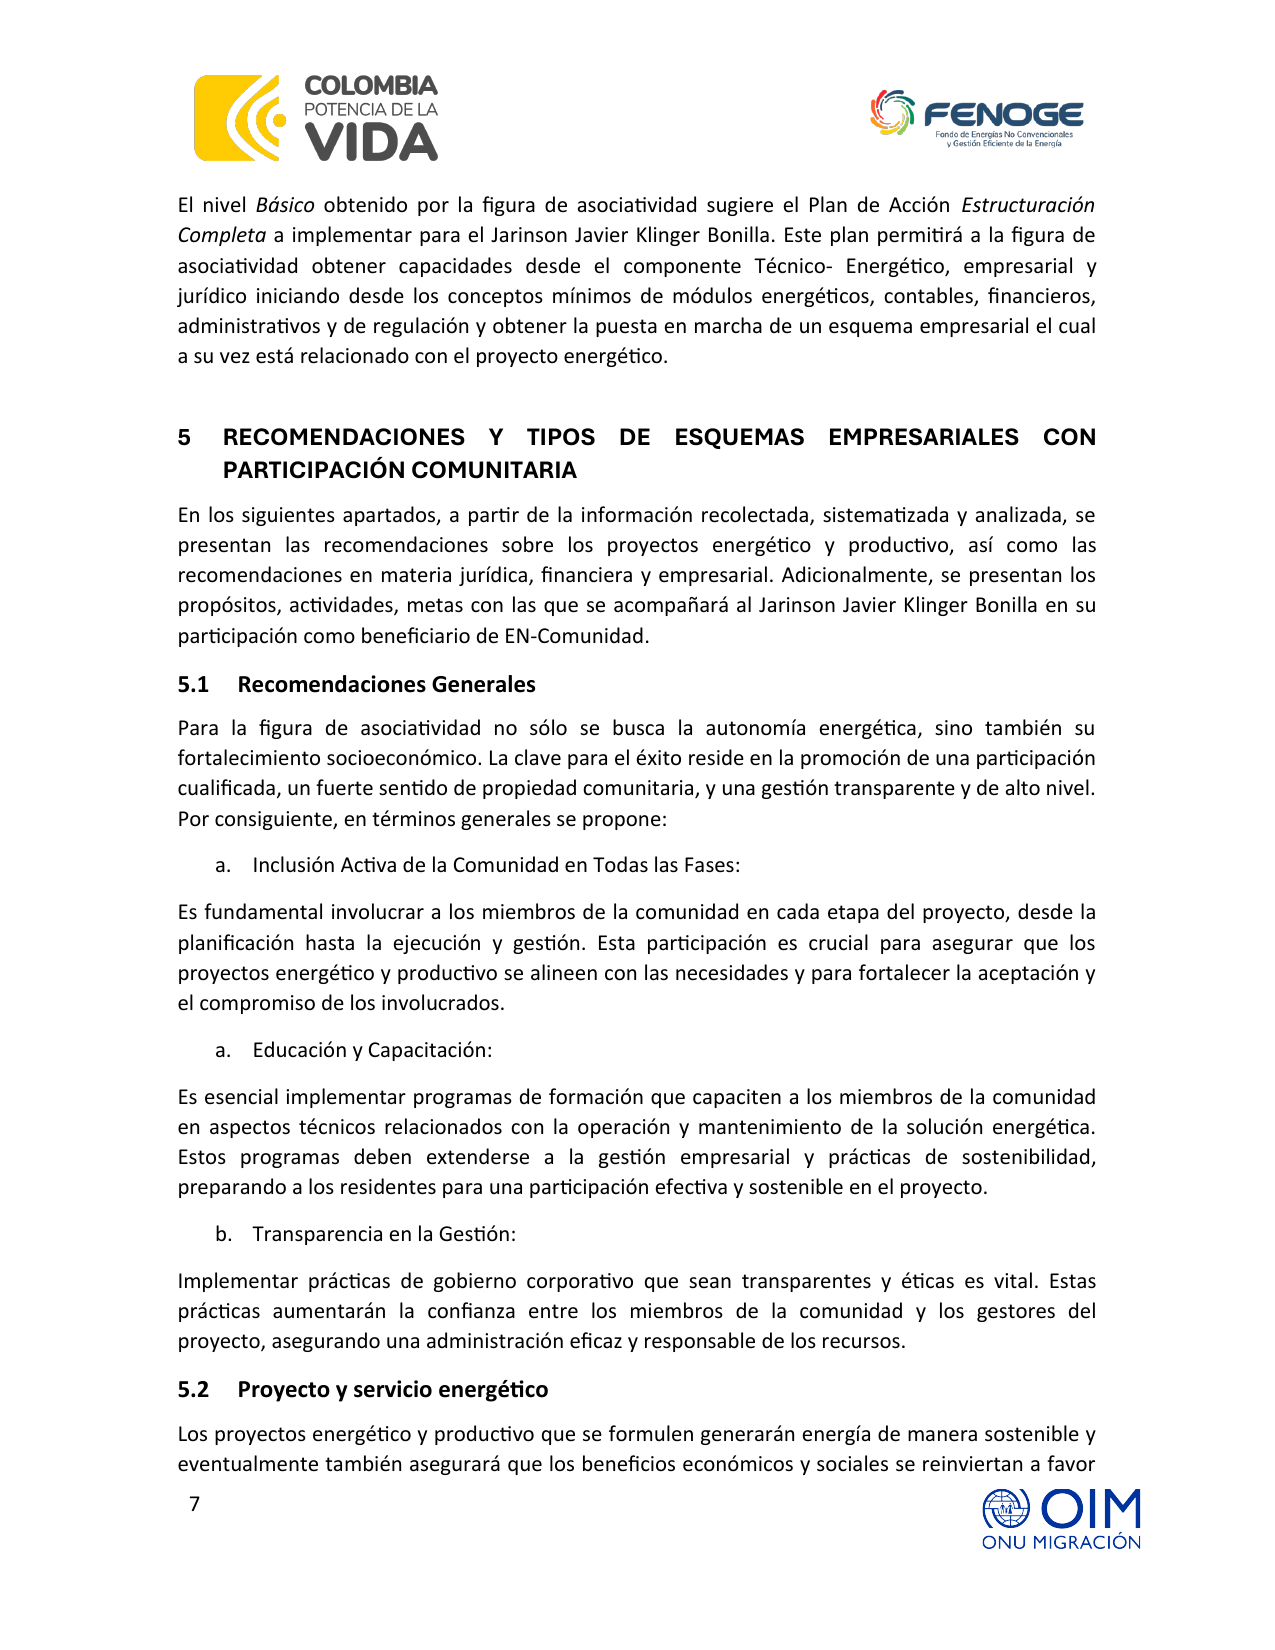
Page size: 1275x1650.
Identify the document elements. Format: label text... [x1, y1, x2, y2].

subtitle RECOMENDACIONES Y TIPOS DE ESQUEMAS EMPRESARIALES CON PARTICIPACIÓN COMUNITARIA [177, 422, 1098, 485]
text En los siguientes apartados, a partir de la información recolectada, sistematizada y analizada, se presentan las recomendaciones sobre los proyectos energético y productivo, así como las recomendaciones en materia jurídica, financiera y empresarial. Adicionalmente, se presentan los propósitos, actividades, metas con las que se acompañará al Jarinson Javier Klinger Bonilla en su participación como beneficiario de EN-Comunidad. [177, 500, 1098, 649]
text Para la figura de asociatividad no sólo se busca la autonomía energética, sino también su fortalecimiento socioeconómico. La clave para el éxito reside en la promoción de una participación cualificada, un fuerte sentido de propiedad comunitaria, y una gestión transparente y de alto nivel. Por consiguiente, en términos generales se propone: [177, 713, 1098, 832]
list Inclusión Activa de la Comunidad en Todas las Fases: [215, 851, 1098, 879]
picture [869, 88, 1086, 148]
list Educación y Capacitación: [215, 1035, 1098, 1063]
text Es esencial implementar programas de formación que capaciten a los miembros de la comunidad en aspectos técnicos relacionados con la operación y mantenimiento de la solución energética. Estos programas deben extenderse a la gestión empresarial y prácticas de sostenibilidad, preparando a los residentes para una participación efectiva y sostenible en el proyecto. [177, 1082, 1098, 1201]
picture [188, 73, 444, 163]
list Transparencia en la Gestión: [215, 1219, 1098, 1247]
subtitle Proyecto y servicio energético [177, 1373, 1098, 1404]
text Implementar prácticas de gobierno corporativo que sean transparentes y éticas es vital. Estas prácticas aumentarán la confianza entre los miembros de la comunidad y los gestores del proyecto, asegurando una administración eficaz y responsable de los recursos. [177, 1266, 1098, 1355]
subtitle Recomendaciones Generales [177, 668, 1098, 698]
text El nivel Básico obtenido por la figura de asociatividad sugiere el Plan de Acción Estructuración Completa a implementar para el Jarinson Javier Klinger Bonilla. Este plan permitirá a la figura de asociatividad obtener capacidades desde el componente Técnico- Energético, empresarial y jurídico iniciando desde los conceptos mínimos de módulos energéticos, contables, financieros, administrativos y de regulación y obtener la puesta en marcha de un esquema empresarial el cual a su vez está relacionado con el proyecto energético. [177, 190, 1098, 369]
text Es fundamental involucrar a los miembros de la comunidad en cada etapa del proyecto, desde la planificación hasta la ejecución y gestión. Esta participación es crucial para asegurar que los proyectos energético y productivo se alineen con las necesidades y para fortalecer la aceptación y el compromiso de los involucrados. [177, 897, 1098, 1016]
picture [982, 1489, 1141, 1549]
